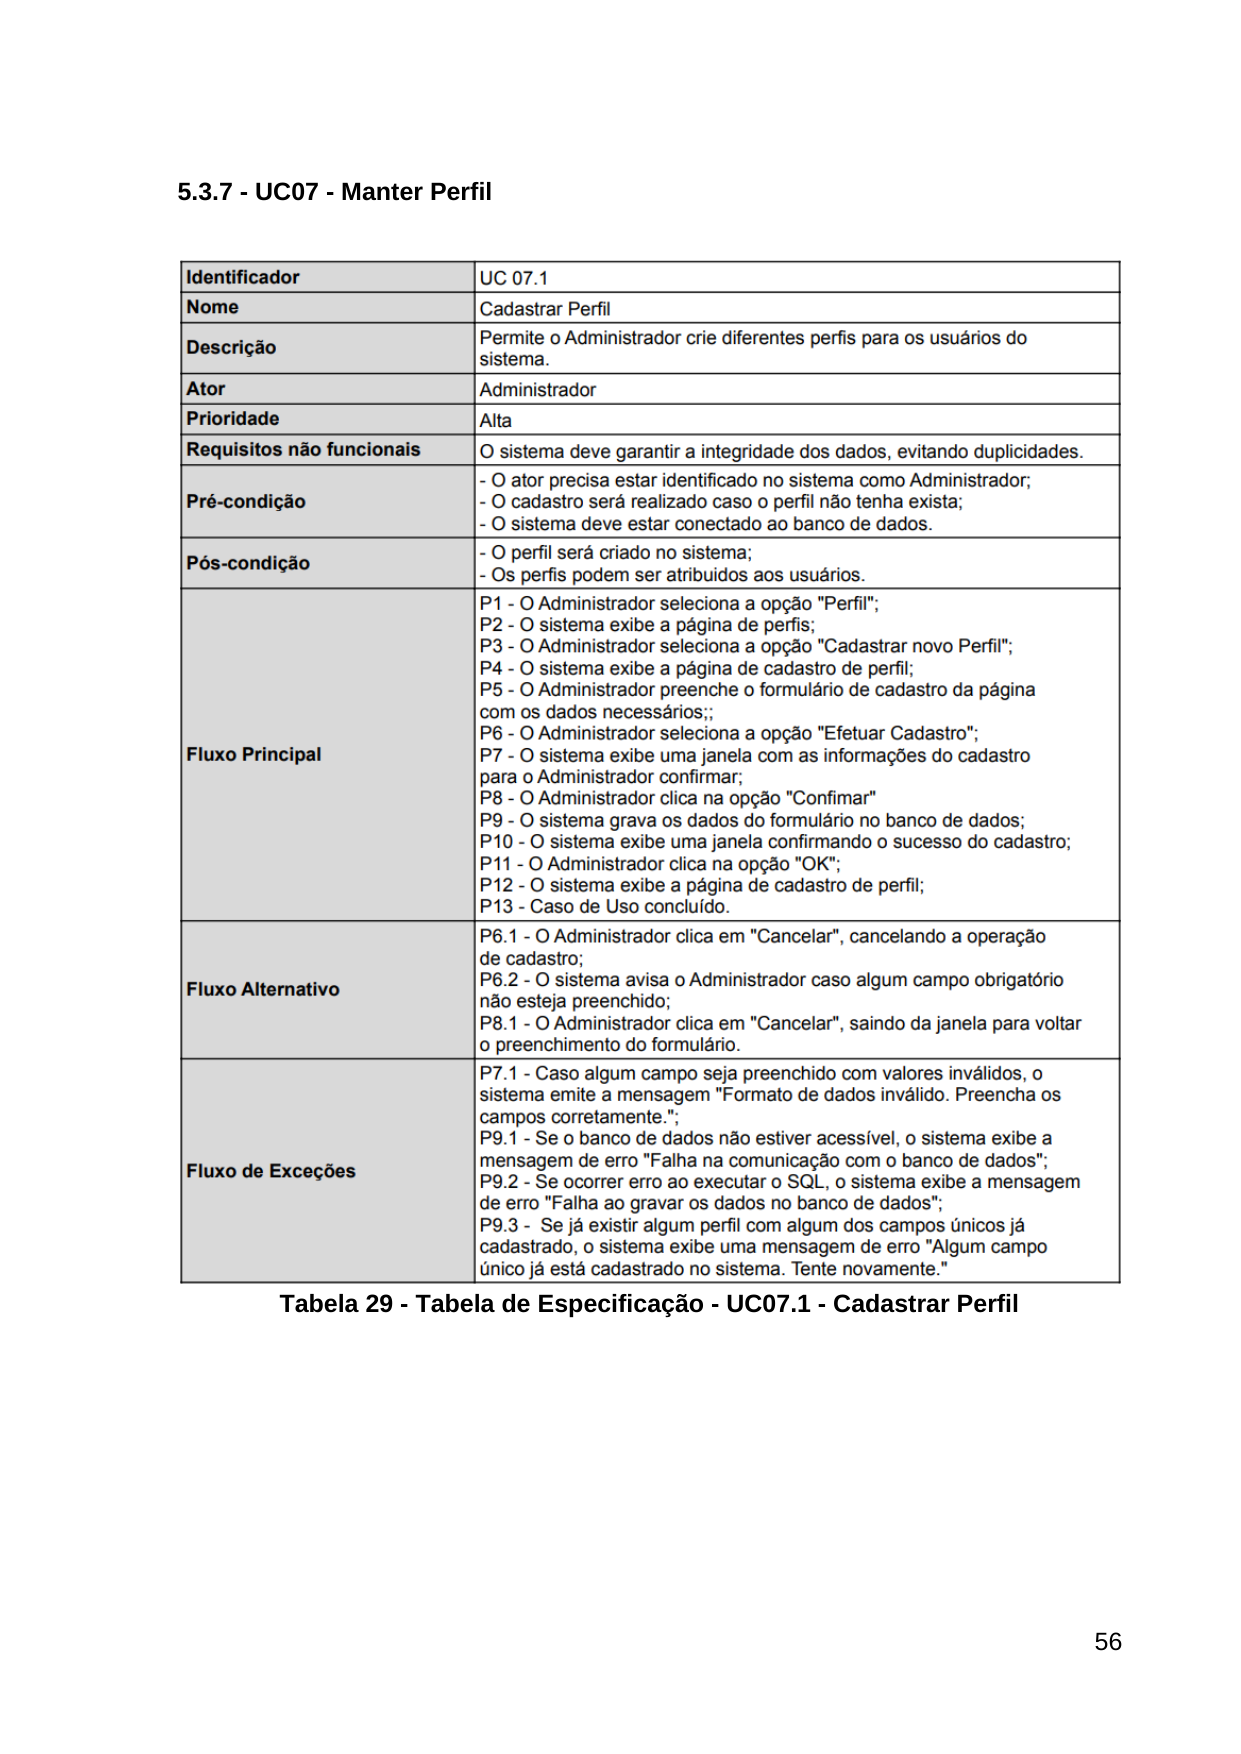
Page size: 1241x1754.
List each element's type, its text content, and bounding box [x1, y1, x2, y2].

picture [177, 257, 1123, 1289]
subtitle 5.3.7 - UC07 - Manter Perfil [177, 177, 1122, 206]
